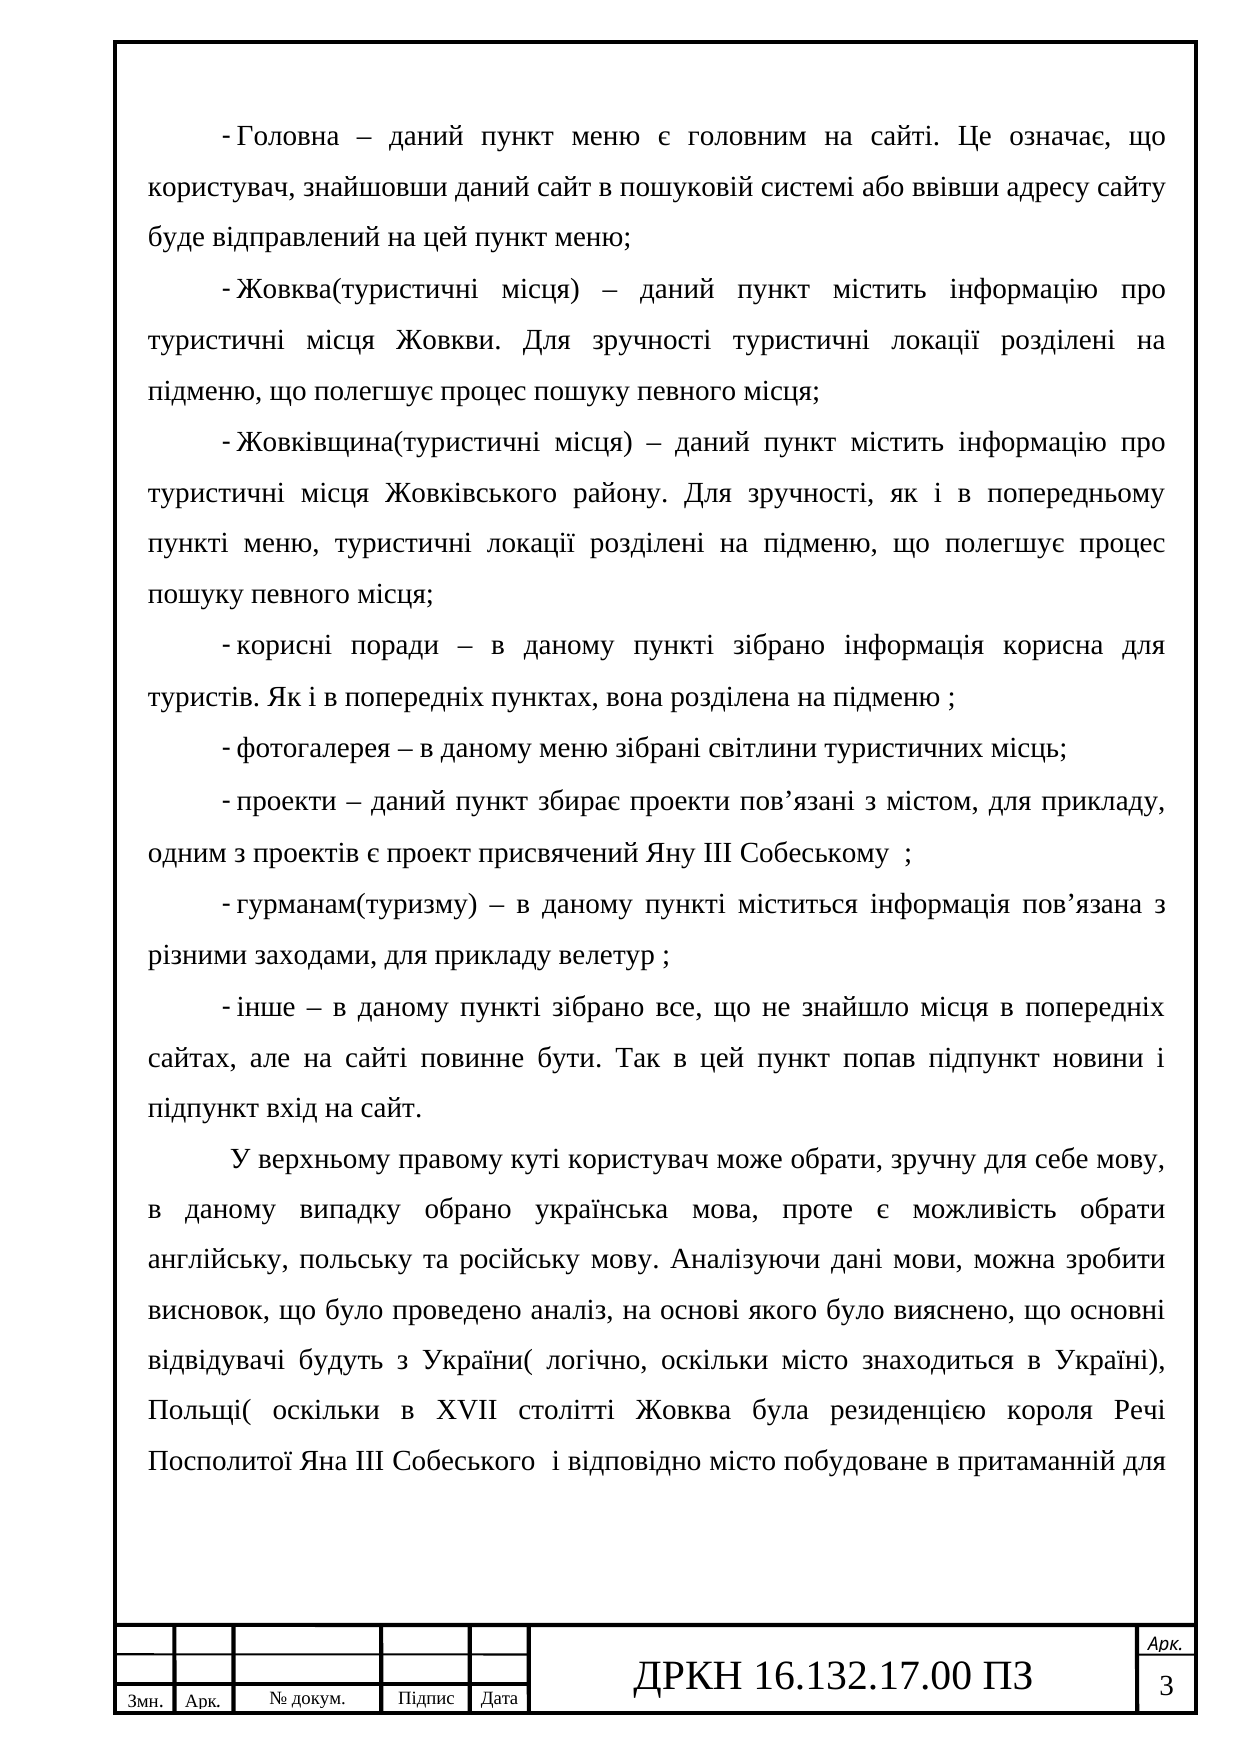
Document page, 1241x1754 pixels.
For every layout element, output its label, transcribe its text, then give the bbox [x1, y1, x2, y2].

list Жовква(туристичні місця) – даний пункт містить інформацію про туристичні місця Жовкви. Для зручності туристичні локації розділені на підменю, що полегшує процес пошуку певного місця; [148, 270, 1167, 406]
list інше – в даному пункті зібрано все, що не знайшло місця в попередніх сайтах, але на сайті повинне бути. Так в цей пункт попав підпункт новини і підпункт вхід на сайт. [148, 988, 1167, 1124]
list фотогалерея – в даному меню зібрані світлини туристичних місць; [148, 729, 1167, 764]
list проекти – даний пункт збирає проекти пов’язані з містом, для прикладу, одним з проектів є проект присвячений Яну III Собеському ; [148, 782, 1167, 868]
list гурманам(туризму) – в даному пункті міститься інформація пов’язана з різними заходами, для прикладу велетур ; [148, 885, 1167, 971]
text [148, 1141, 1167, 1476]
list Жовківщина(туристичні місця) – даний пункт містить інформацію про туристичні місця Жовківського району. Для зручності, як і в попередньому пункті меню, туристичні локації розділені на підменю, що полегшує процес пошуку певного місця; [148, 423, 1167, 609]
list корисні поради – в даному пункті зібрано інформація корисна для туристів. Як і в попередніх пунктах, вона розділена на підменю ; [148, 626, 1167, 712]
list Головна – даний пункт меню є головним на сайті. Це означає, що користувач, знайшовши даний сайт в пошуковій системі або ввівши адресу сайту буде відправлений на цей пункт меню; [148, 117, 1167, 253]
